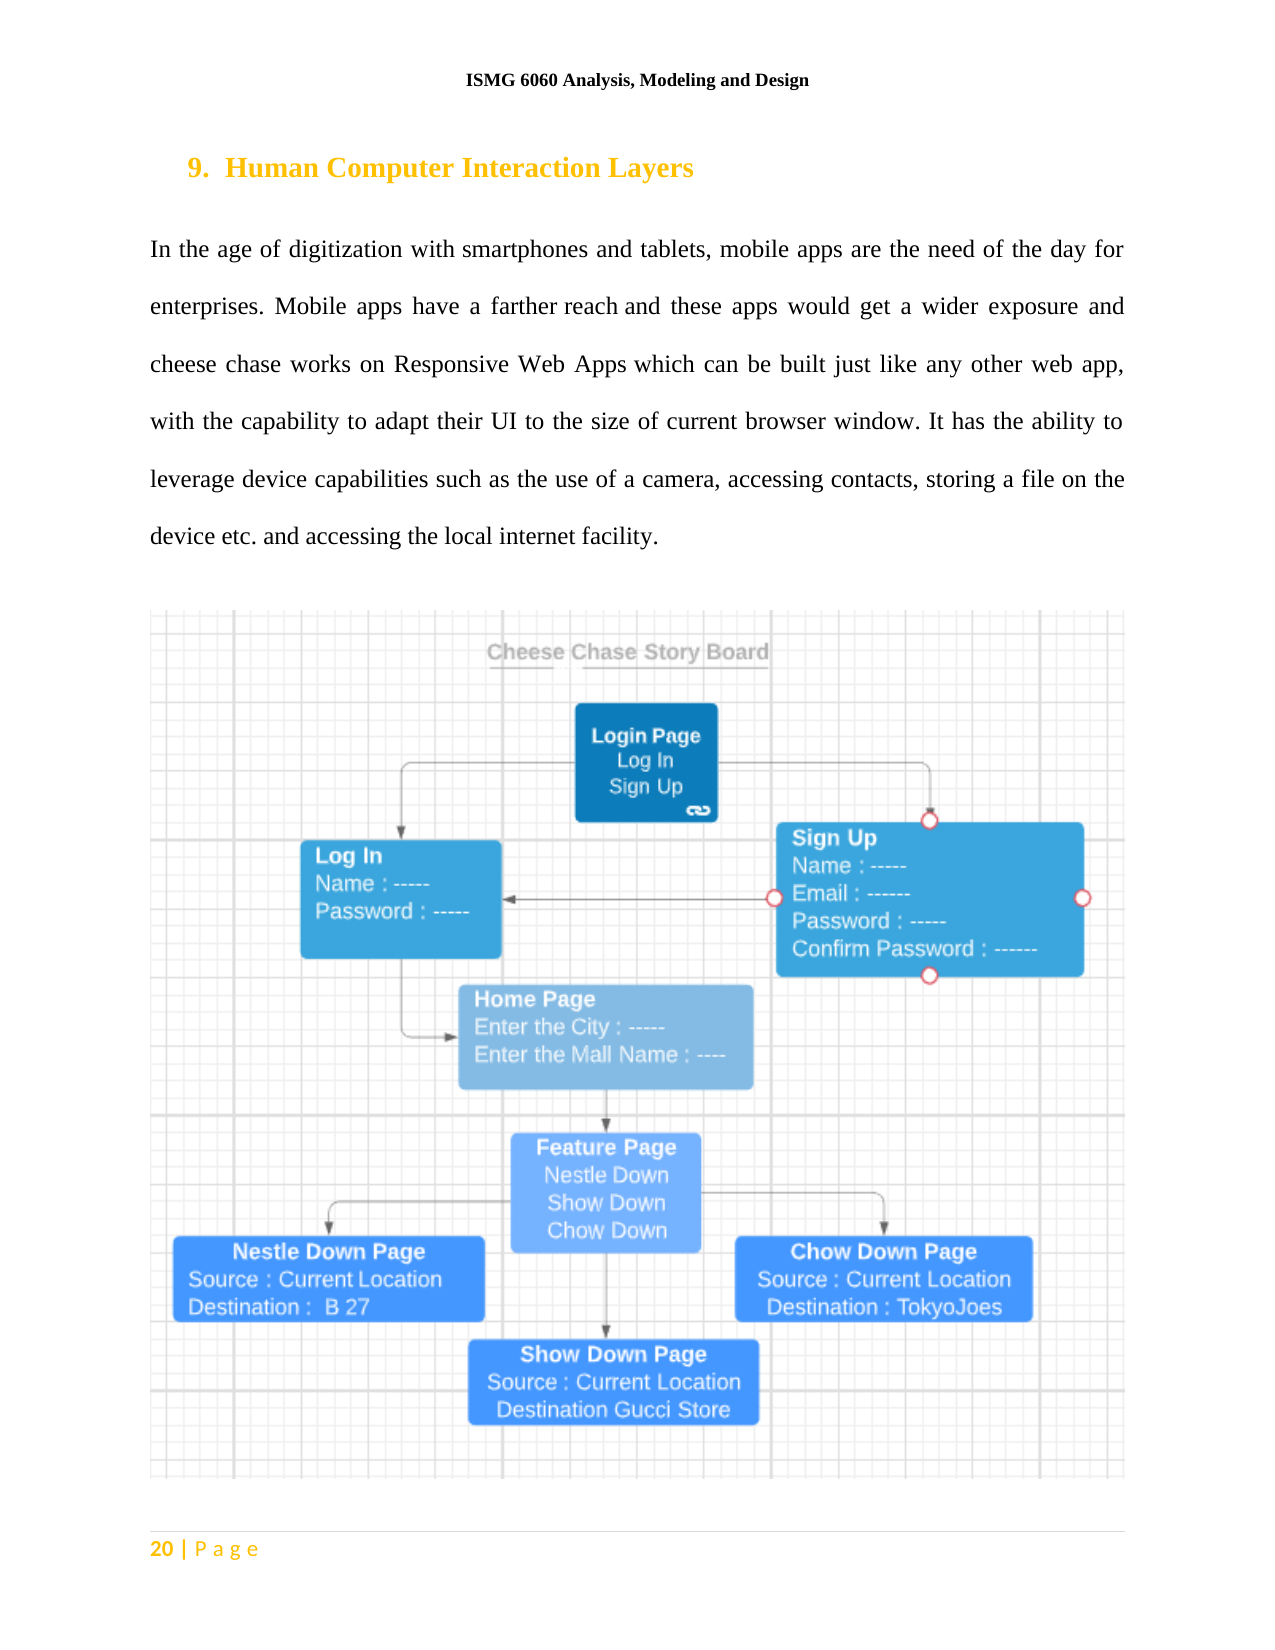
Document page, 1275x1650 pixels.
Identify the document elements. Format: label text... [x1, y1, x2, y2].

text In the age of digitization with smartphones and tablets, mobile apps are the need of the day for enterprises. Mobile apps have a farther reach and these apps would get a wider exposure and cheese chase works on Responsive Web Apps which can be built just like any other web app, with the capability to adapt their UI to the size of current browser window. It has the ability to leverage device capabilities such as the use of a camera, accessing contacts, storing a file on the device etc. and accessing the local internet facility. [150, 234, 1125, 550]
picture [150, 610, 1125, 1479]
list Human Computer Interaction Layers [187, 150, 1125, 183]
